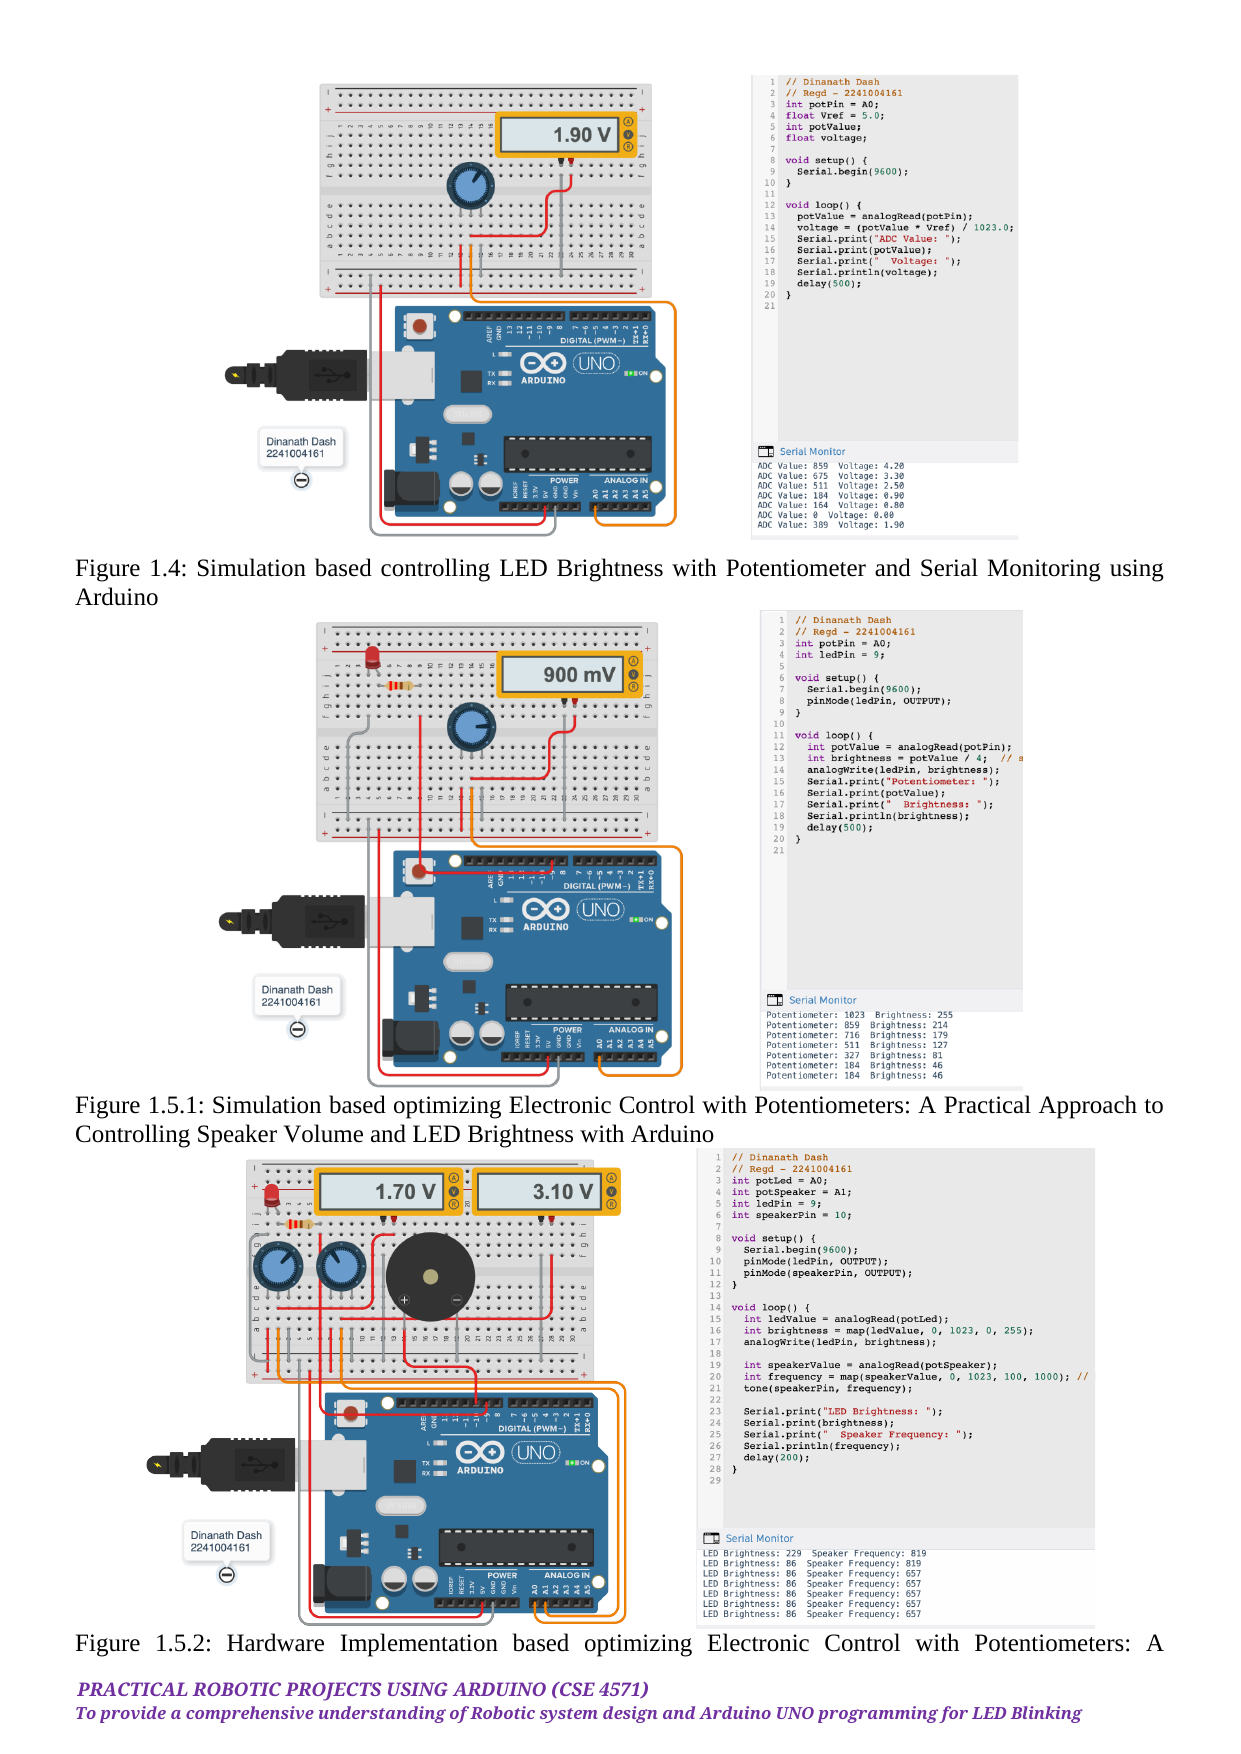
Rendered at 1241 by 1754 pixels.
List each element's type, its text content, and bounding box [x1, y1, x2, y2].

picture [145, 1148, 1096, 1629]
picture [217, 610, 1023, 1091]
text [75, 1628, 1165, 1657]
text Figure 1.4: Simulation based controlling LED Brightness with Potentiometer and Serial Monitoring using Arduino [75, 553, 1165, 611]
picture [222, 75, 1019, 540]
text Figure 1.5.1: Simulation based optimizing Electronic Control with Potentiometers: A Practical Approach to Controlling Speaker Volume and LED Brightness with Arduino [75, 1091, 1165, 1148]
